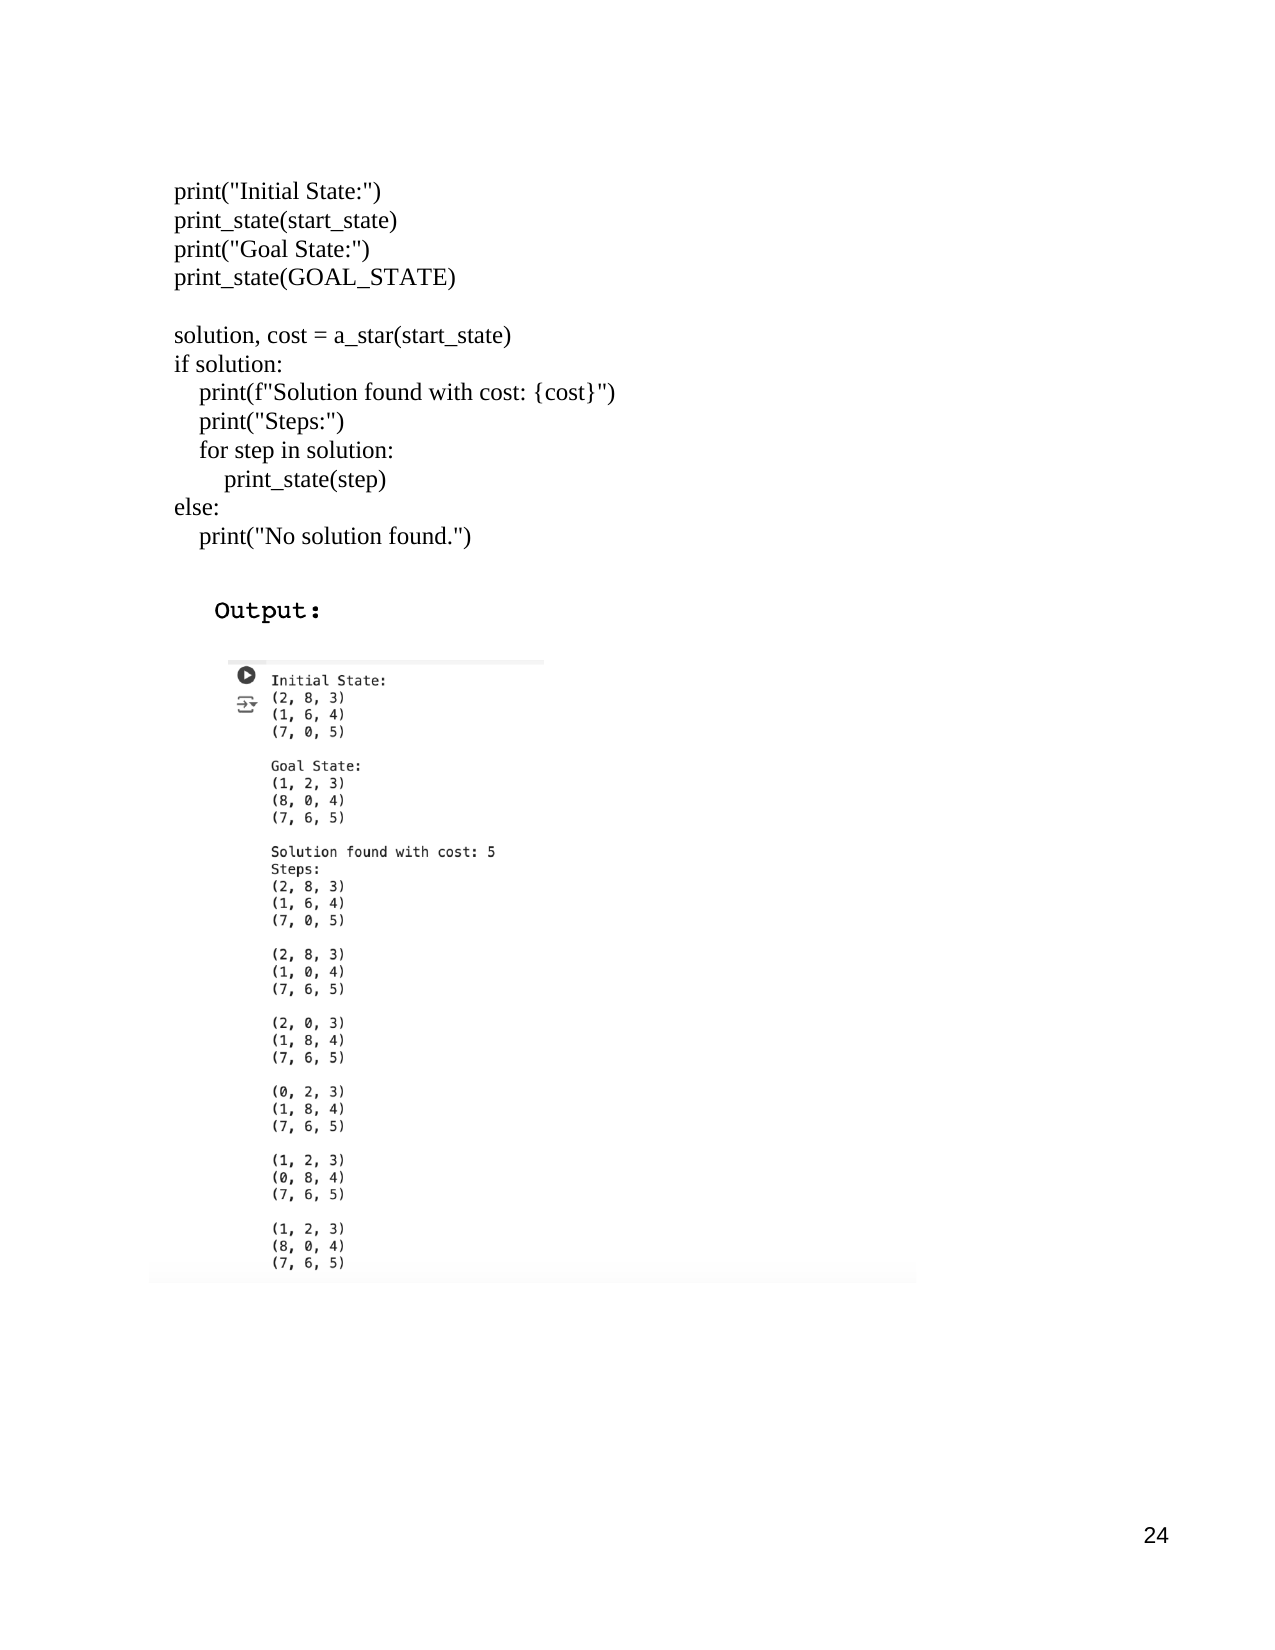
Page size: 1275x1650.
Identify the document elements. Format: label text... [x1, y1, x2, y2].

text print("Goal State:") [149, 234, 1064, 262]
text for step in solution: [149, 435, 1064, 464]
text print_state(step) [149, 464, 1064, 492]
text print("Steps:") [149, 406, 1064, 435]
text solution, cost = a_star(start_state) [149, 320, 1064, 349]
text print_state(GOAL_STATE) [149, 262, 1064, 291]
text else: [149, 492, 1064, 521]
text print(f"Solution found with cost: {cost}") [149, 377, 1064, 406]
picture [148, 578, 917, 1283]
text print("Initial State:") [149, 176, 1064, 205]
text print_state(start_state) [149, 205, 1064, 234]
text if solution: [149, 349, 1064, 377]
text print("No solution found.") [149, 521, 1064, 550]
